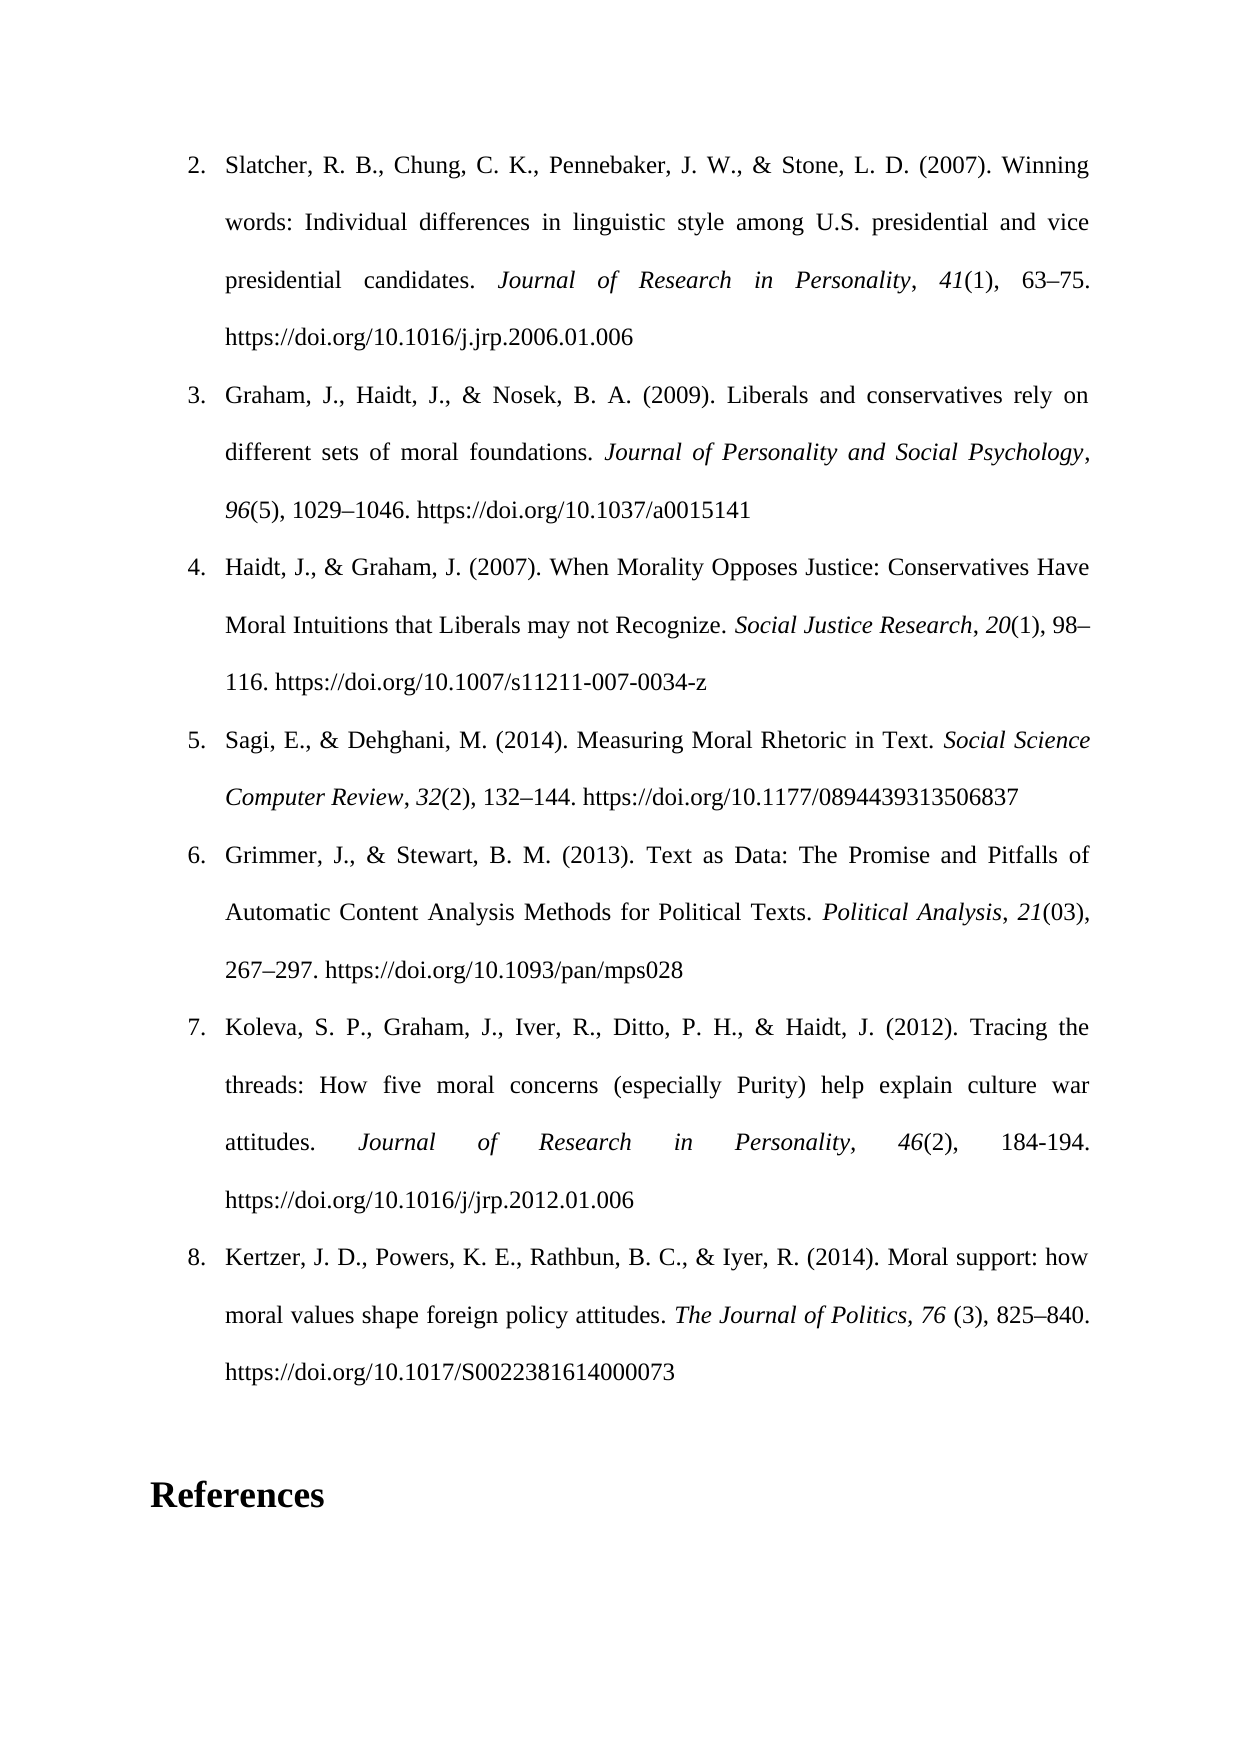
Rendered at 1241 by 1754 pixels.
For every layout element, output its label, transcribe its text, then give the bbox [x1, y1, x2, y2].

list Kertzer, J. D., Powers, K. E., Rathbun, B. C., & Iyer, R. (2014). Moral support: how moral values shape foreign policy attitudes. The Journal of Politics, 76 (3), 825–840. https://doi.org/10.1017/S0022381614000073 [187, 1242, 1090, 1386]
list Grimmer, J., & Stewart, B. M. (2013). Text as Data: The Promise and Pitfalls of Automatic Content Analysis Methods for Political Texts. Political Analysis, 21(03), 267–297. https://doi.org/10.1093/pan/mps028 [187, 840, 1090, 984]
list Graham, J., Haidt, J., & Nosek, B. A. (2009). Liberals and conservatives rely on different sets of moral foundations. Journal of Personality and Social Psychology, 96(5), 1029–1046. https://doi.org/10.1037/a0015141 [187, 380, 1090, 524]
list Slatcher, R. B., Chung, C. K., Pennebaker, J. W., & Stone, L. D. (2007). Winning words: Individual differences in linguistic style among U.S. presidential and vice presidential candidates. Journal of Research in Personality, 41(1), 63–75. https://doi.org/10.1016/j.jrp.2006.01.006 [187, 150, 1090, 351]
list Sagi, E., & Dehghani, M. (2014). Measuring Moral Rhetoric in Text. Social Science Computer Review, 32(2), 132–144. https://doi.org/10.1177/0894439313506837 [187, 725, 1090, 811]
text References [150, 1472, 1090, 1516]
list Haidt, J., & Graham, J. (2007). When Morality Opposes Justice: Conservatives Have Moral Intuitions that Liberals may not Recognize. Social Justice Research, 20(1), 98–116. https://doi.org/10.1007/s11211-007-0034-z [187, 552, 1090, 696]
list Koleva, S. P., Graham, J., Iver, R., Ditto, P. H., & Haidt, J. (2012). Tracing the threads: How five moral concerns (especially Purity) help explain culture war attitudes. Journal of Research in Personality, 46(2), 184-194. https://doi.org/10.1016/j/jrp.2012.01.006 [187, 1012, 1090, 1214]
